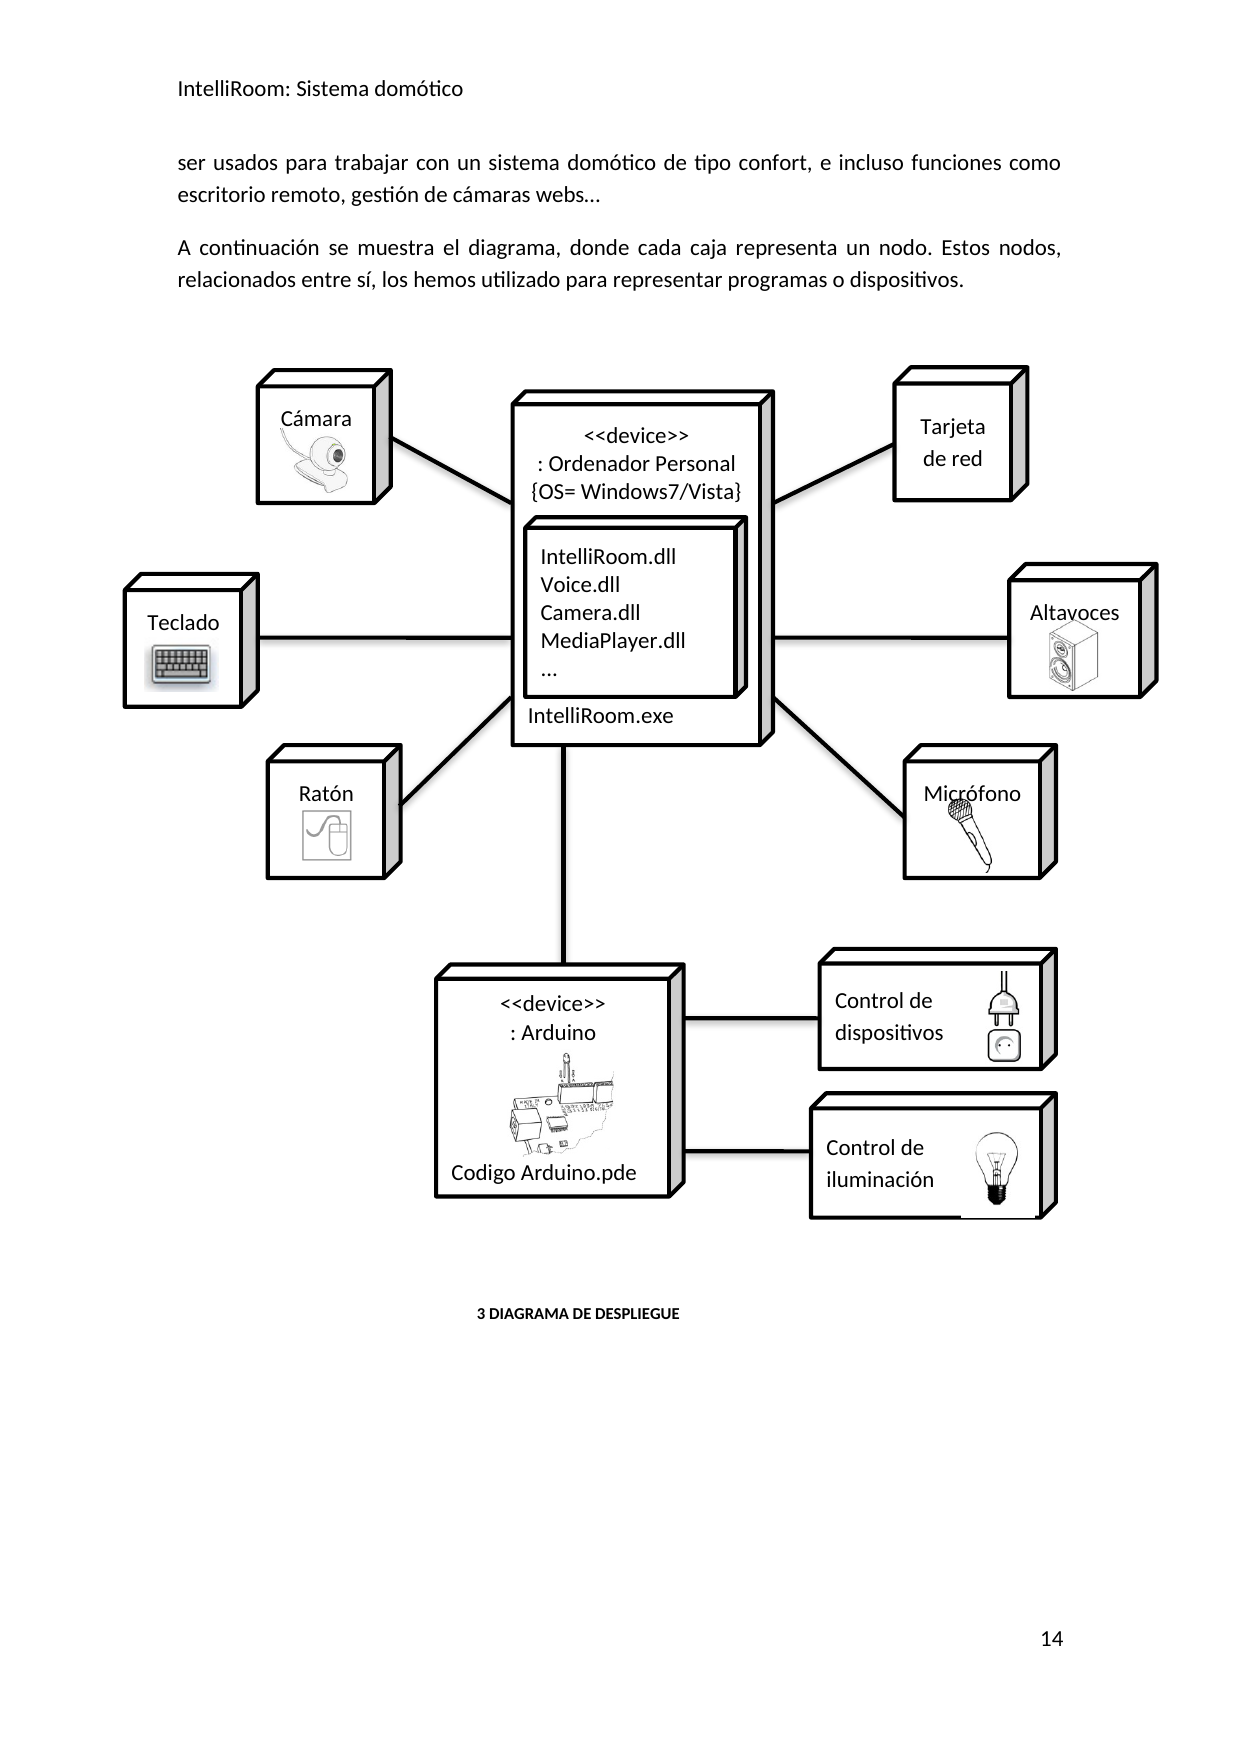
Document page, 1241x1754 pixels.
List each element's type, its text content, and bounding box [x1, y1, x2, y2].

picture [946, 797, 993, 873]
picture [280, 428, 350, 495]
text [177, 148, 1063, 208]
picture [979, 971, 1029, 1065]
text A continuación se muestra el diagrama, donde cada caja representa un nodo. Estos nodos, relacionados entre sí, los hemos utilizado para representar programas o dispositivos. [177, 233, 1063, 293]
picture [1047, 617, 1102, 694]
picture [144, 637, 219, 692]
picture [961, 1113, 1035, 1218]
picture [300, 808, 353, 862]
picture [490, 1043, 622, 1159]
